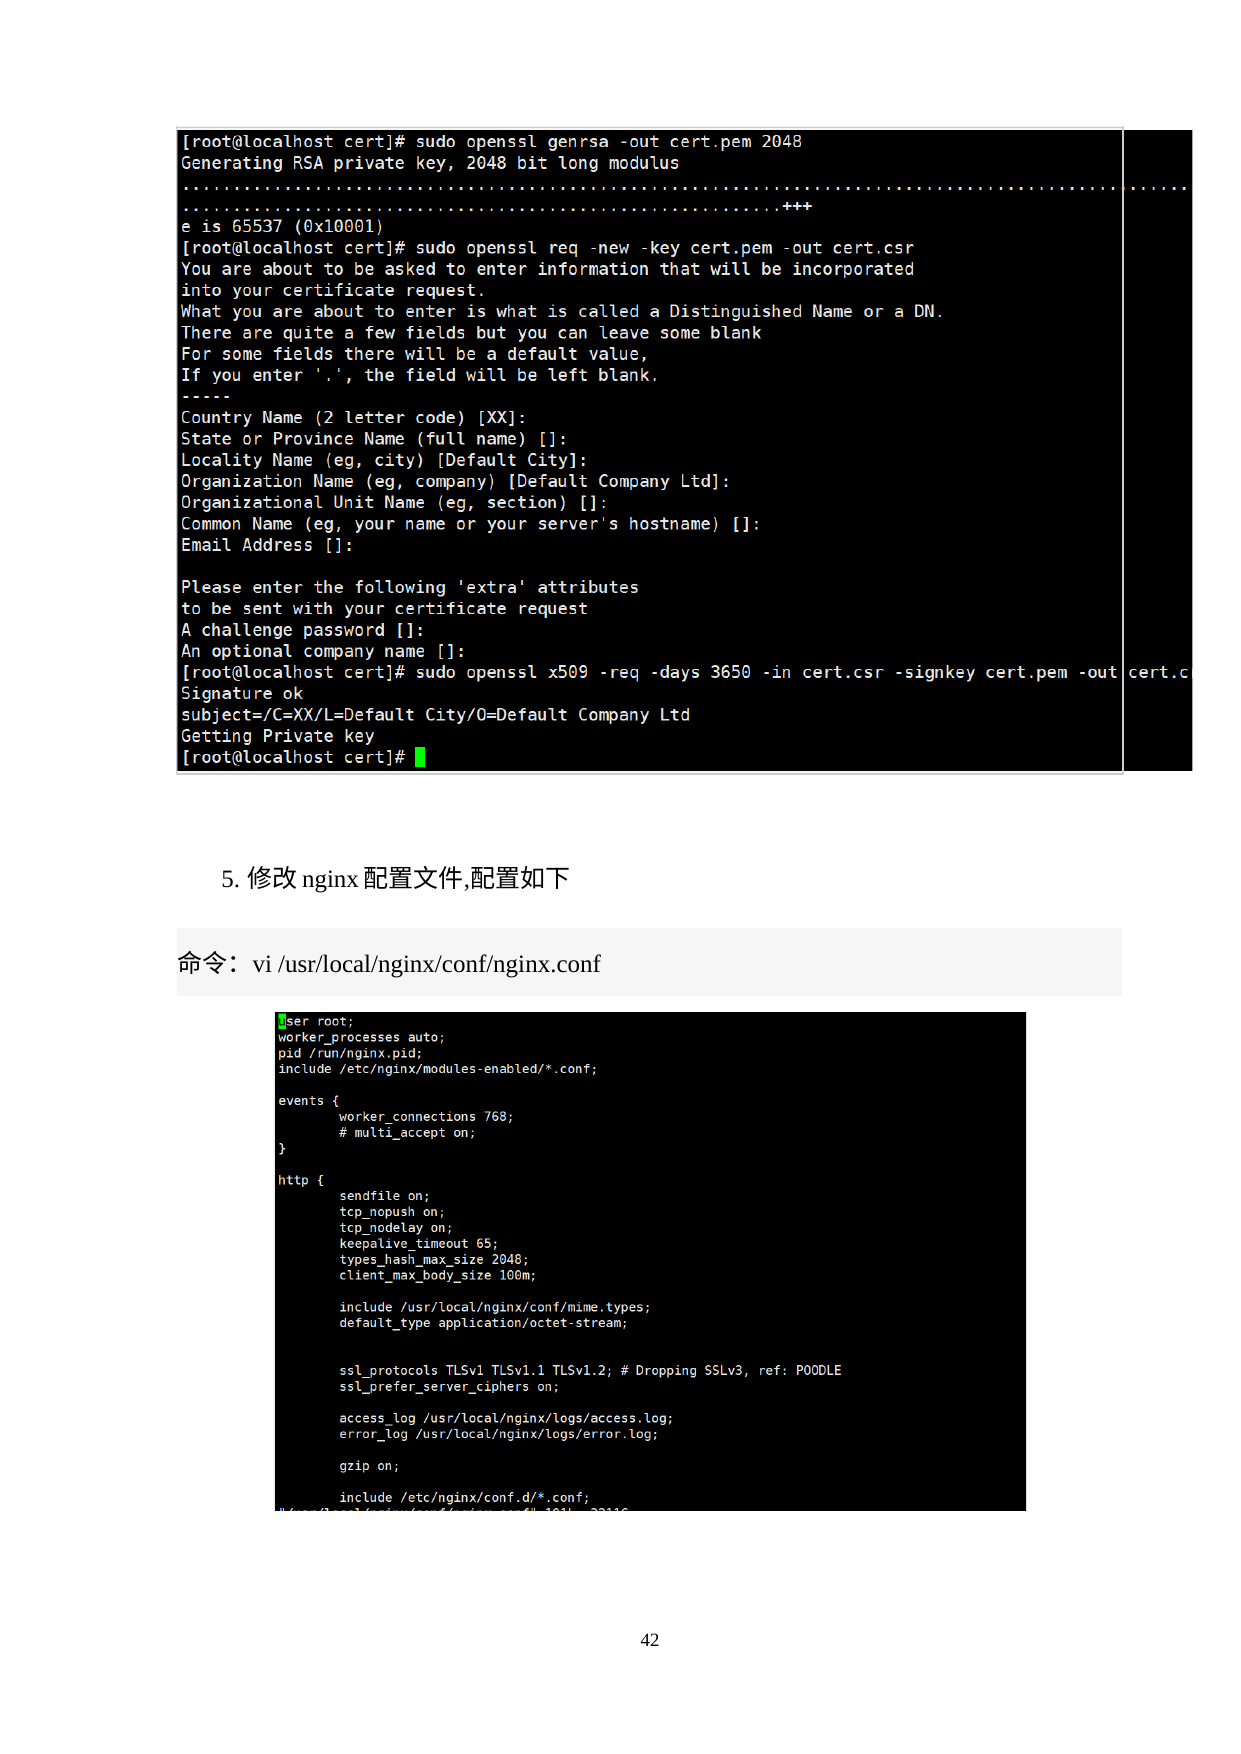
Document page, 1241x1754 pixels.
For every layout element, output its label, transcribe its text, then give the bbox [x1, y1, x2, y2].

picture [1124, 130, 1193, 771]
text 5. 修改nginx配置文件,配置如下 [177, 843, 1122, 911]
text 命令：vi /usr/local/nginx/conf/nginx.conf [177, 928, 1122, 996]
picture [273, 1012, 1027, 1511]
picture [177, 130, 1122, 771]
